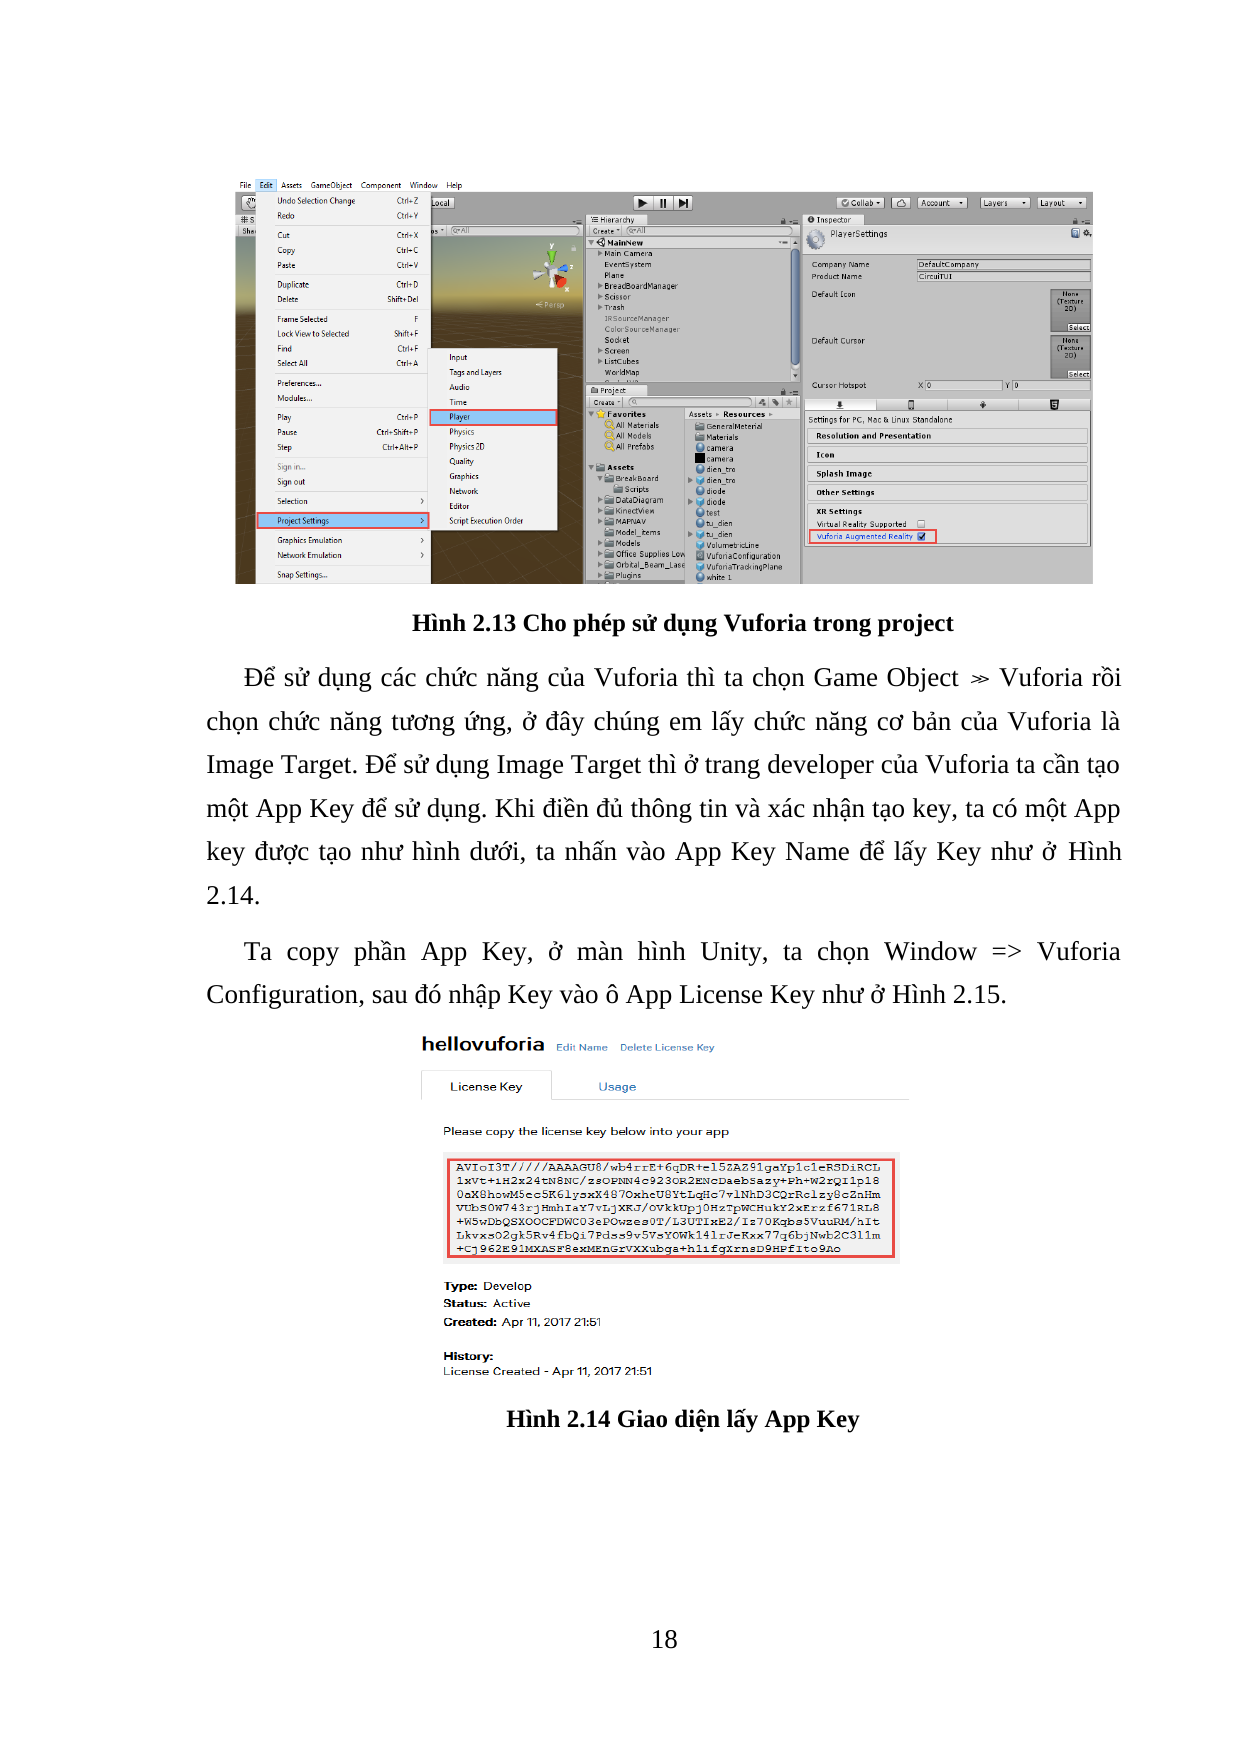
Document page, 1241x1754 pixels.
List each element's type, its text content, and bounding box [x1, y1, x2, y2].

picture [419, 1034, 910, 1379]
picture [235, 177, 1093, 584]
